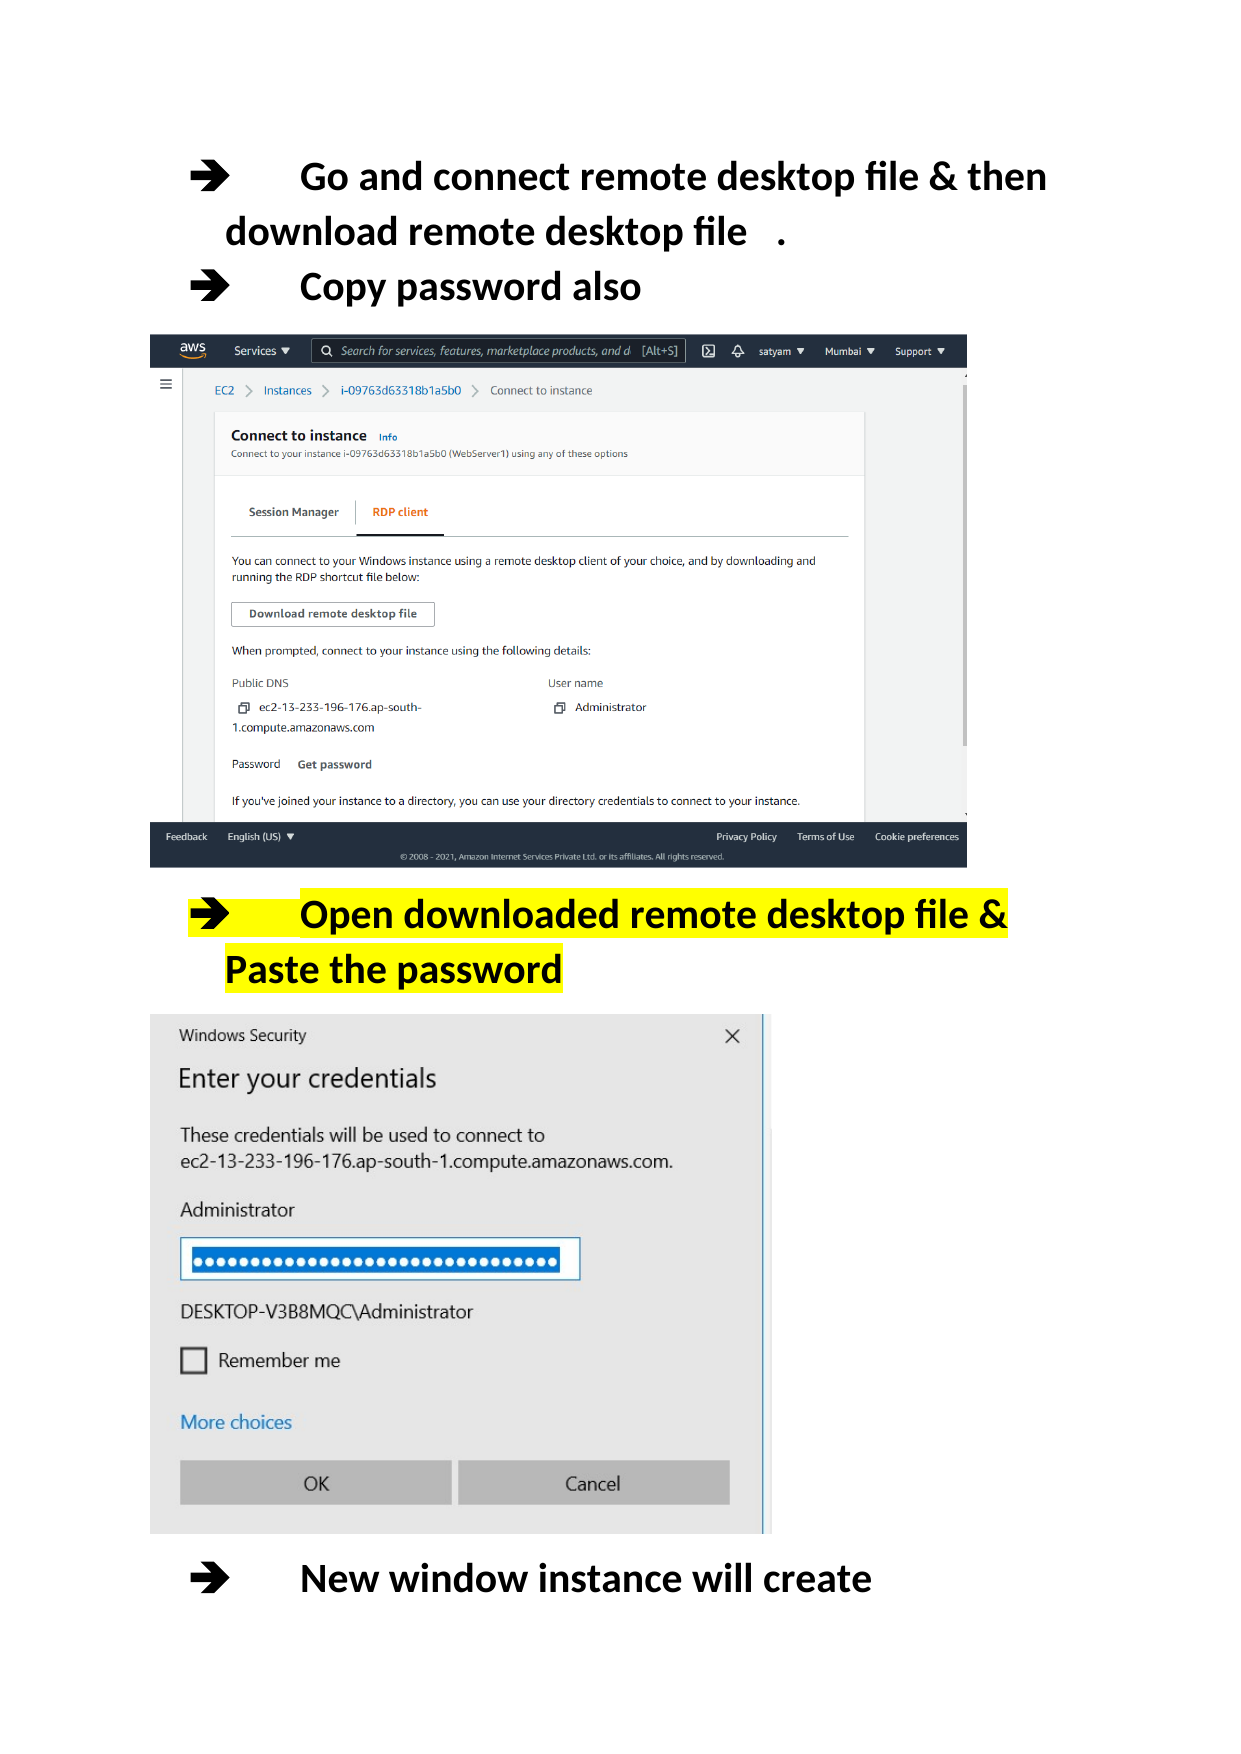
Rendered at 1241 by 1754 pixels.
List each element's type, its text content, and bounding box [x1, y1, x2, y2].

list Open downloaded remote desktop file & Paste the password [187, 888, 1090, 993]
picture [150, 331, 967, 869]
picture [150, 1014, 772, 1534]
list Go and connect remote desktop file & then download remote desktop file . [187, 150, 1090, 256]
list New window instance will create [187, 1552, 1090, 1603]
list Copy password also [187, 260, 1090, 311]
